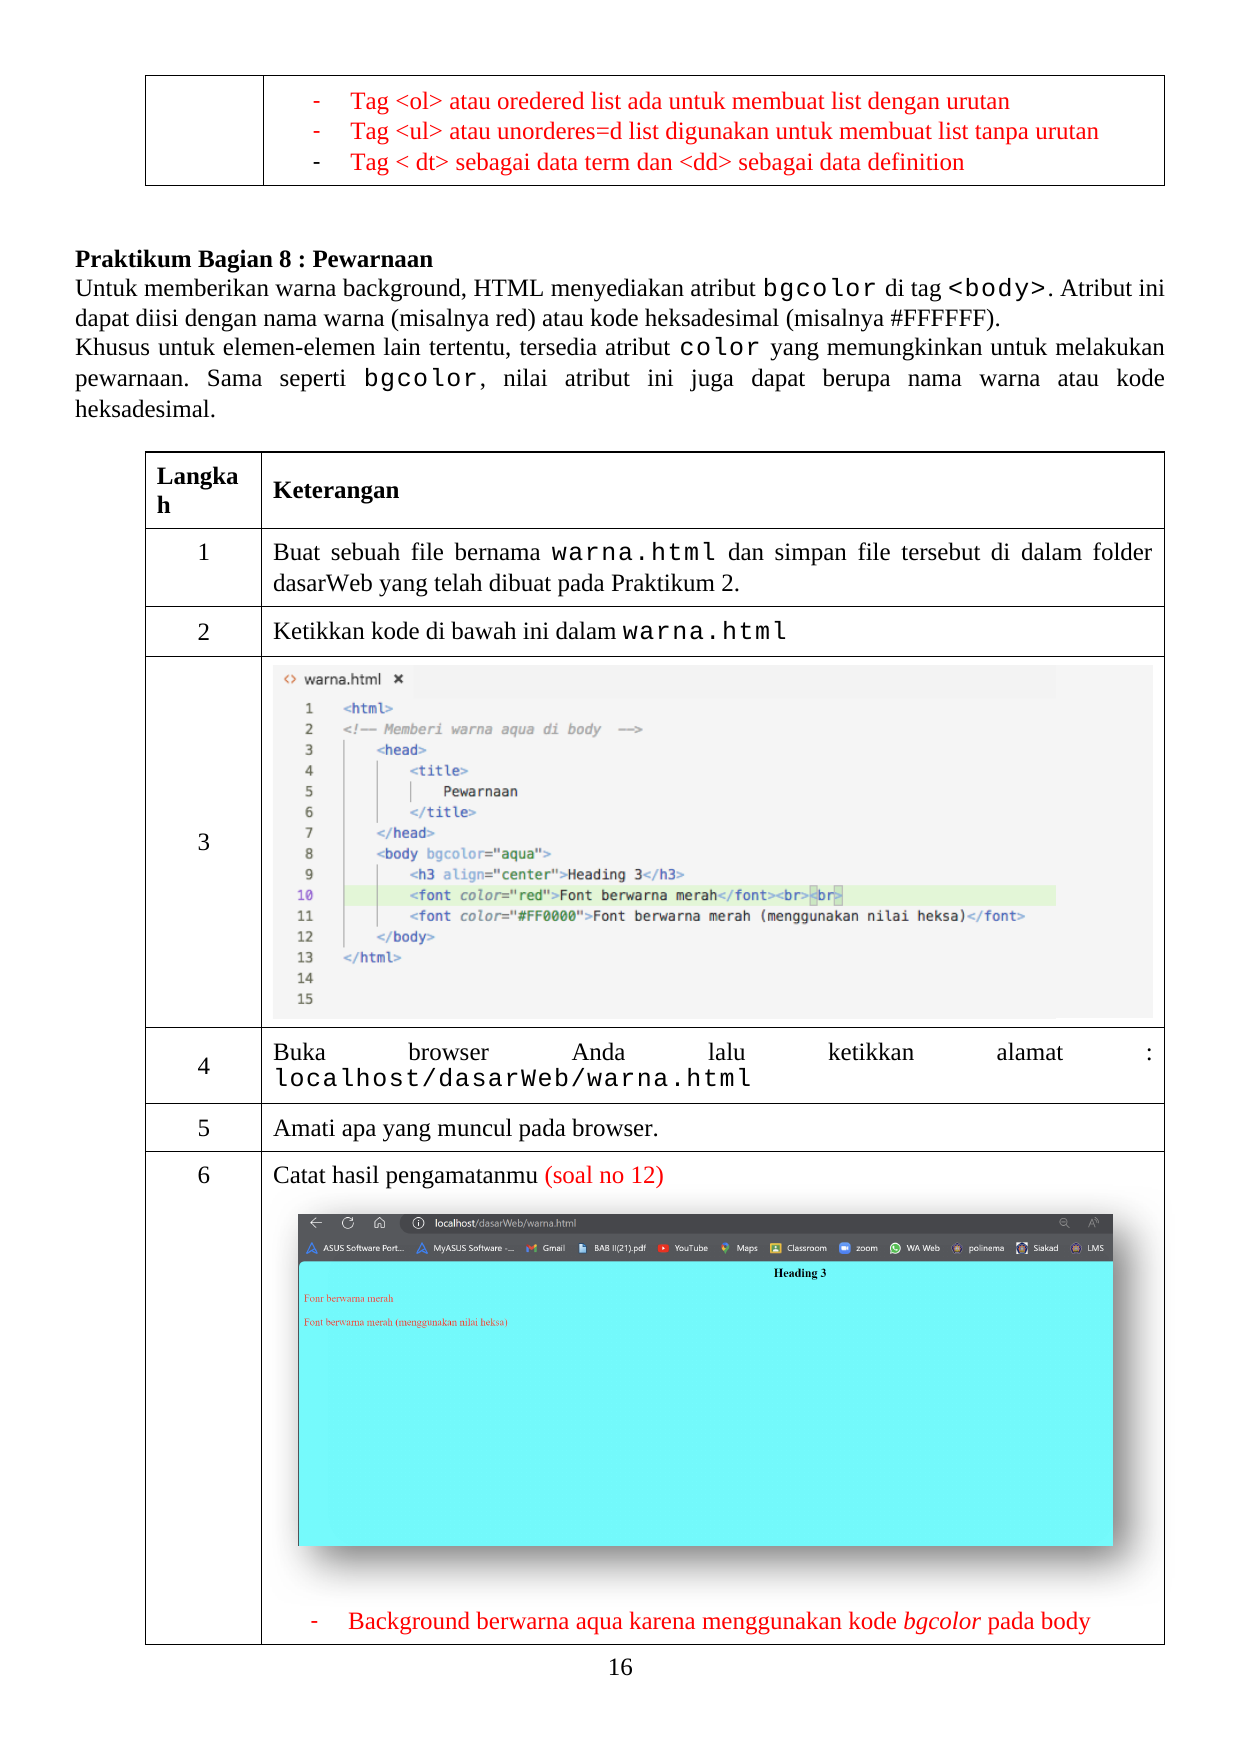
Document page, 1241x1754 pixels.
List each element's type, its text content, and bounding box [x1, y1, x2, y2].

table_cell Ketikkan kode di bawah ini dalam warna.html [262, 607, 1164, 656]
table_cell 6 [146, 1152, 261, 1644]
picture [272, 665, 1056, 1019]
table_header Langkah [146, 453, 261, 528]
table_cell 1 [146, 529, 261, 606]
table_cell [262, 1152, 1164, 1644]
table_cell 6 [146, 76, 263, 185]
table_header Keterangan [262, 453, 1164, 528]
table_cell 3 [146, 657, 261, 1027]
picture [298, 1214, 1113, 1546]
table_cell Amati apa yang muncul pada browser. [262, 1104, 1164, 1151]
table_cell Buat sebuah file bernama warna.html dan simpan file tersebut di dalam folder dasarWeb yang telah dibuat pada Praktikum 2. [262, 529, 1164, 606]
text Khusus untuk elemen-elemen lain tertentu, tersedia atribut color yang memungkinkan untuk melakukan pewarnaan. Sama seperti bgcolor, nilai atribut ini juga dapat berupa nama warna atau kode heksadesimal. [75, 332, 1165, 423]
table_cell 4 [146, 1028, 261, 1103]
table_cell [262, 657, 1164, 1027]
table_cell 5 [146, 1104, 261, 1151]
table_cell 2 [146, 607, 261, 656]
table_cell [264, 76, 1164, 185]
text Untuk memberikan warna background, HTML menyediakan atribut bgcolor di tag <body>. Atribut ini dapat diisi dengan nama warna (misalnya red) atau kode heksadesimal (misalnya #FFFFFF). [75, 273, 1165, 332]
table_cell Buka browser Anda lalu ketikkan alamat : localhost/dasarWeb/warna.html [262, 1028, 1164, 1103]
text Praktikum Bagian 8 : Pewarnaan [75, 244, 1165, 273]
